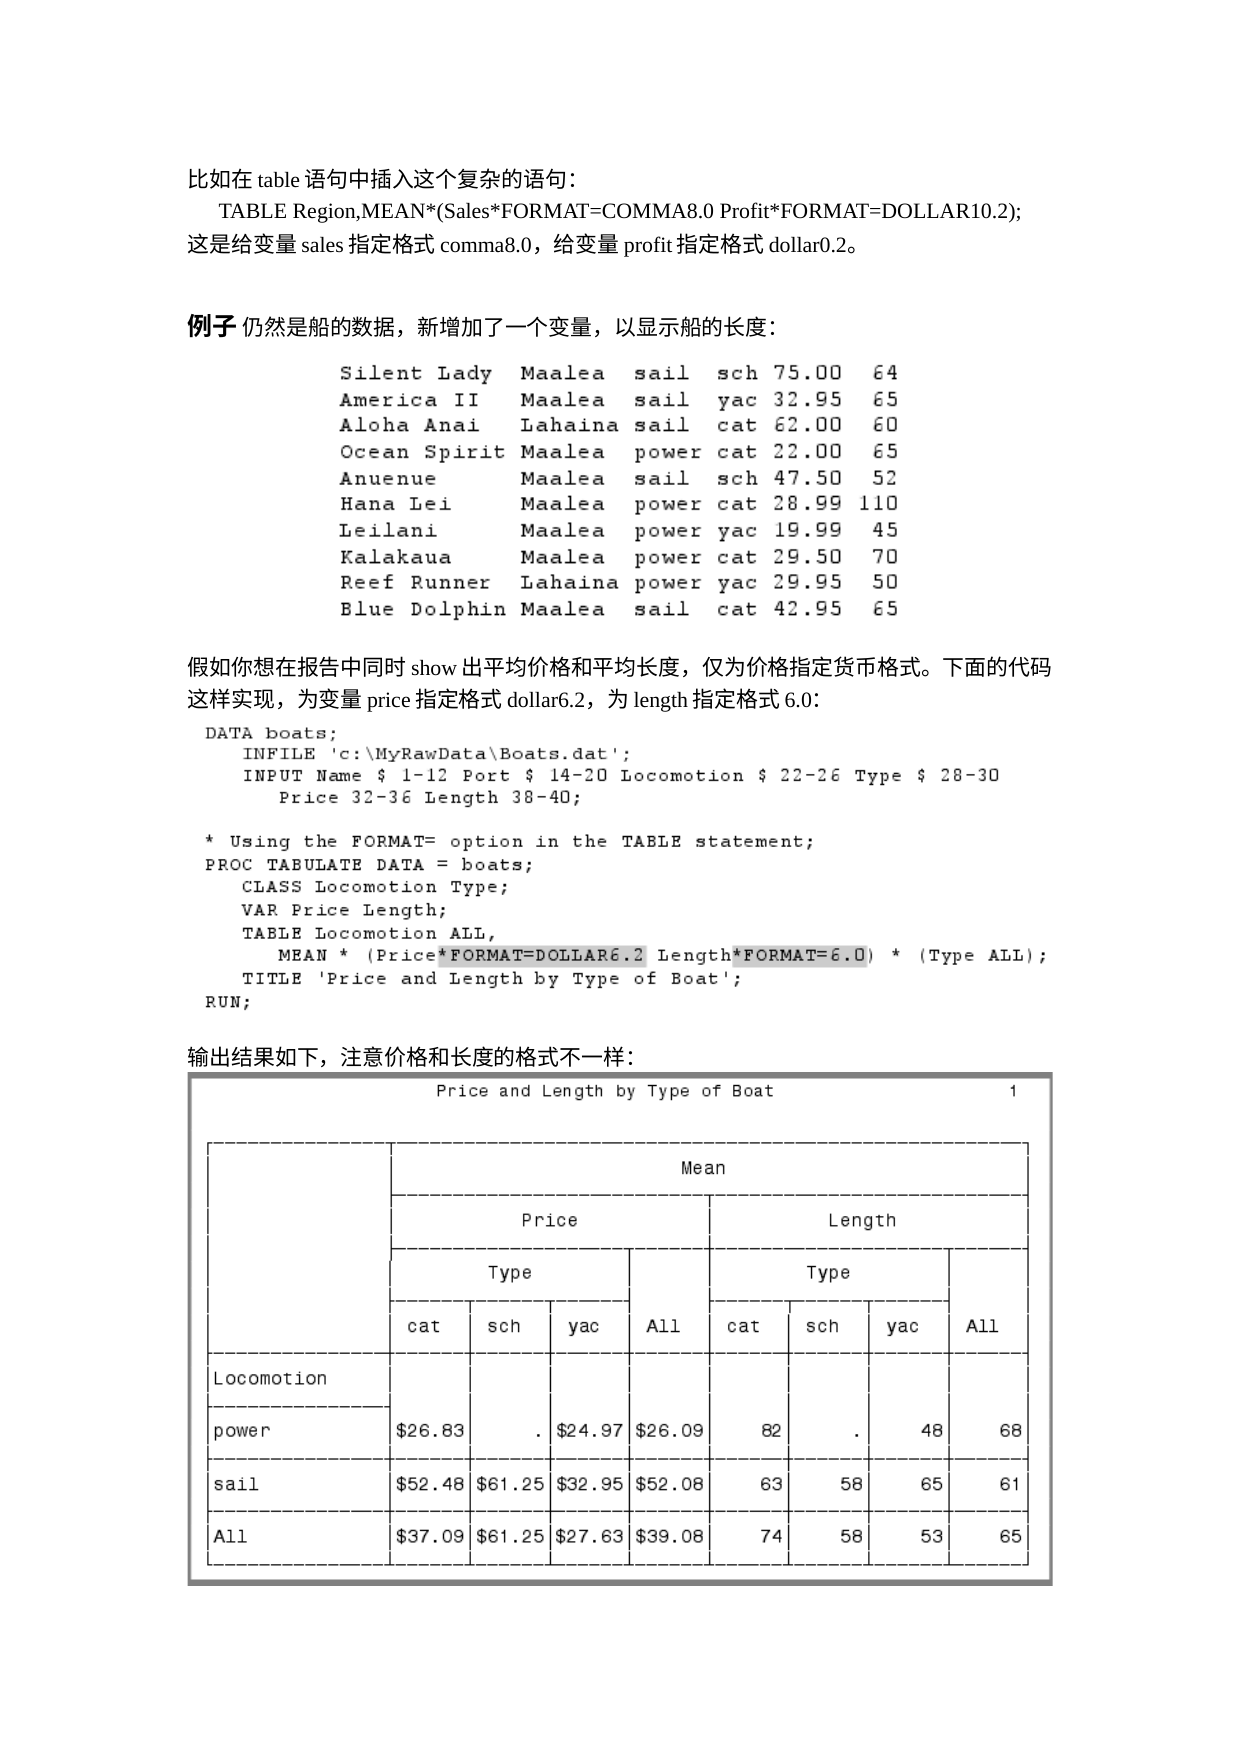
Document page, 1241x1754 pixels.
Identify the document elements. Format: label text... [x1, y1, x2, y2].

text 输出结果如下，注意价格和长度的格式不一样： [187, 1039, 1053, 1072]
picture [329, 357, 911, 625]
picture [187, 1072, 1053, 1586]
text 例子 仍然是船的数据，新增加了一个变量，以显示船的长度： [187, 292, 1053, 357]
text 假如你想在报告中同时show出平均价格和平均长度，仅为价格指定货币格式。下面的代码这样实现，为变量price指定格式dollar6.2，为length指定格式6.0： [187, 649, 1053, 714]
text 比如在table语句中插入这个复杂的语句： [187, 162, 1053, 194]
picture [187, 714, 1053, 1028]
text 这是给变量sales指定格式comma8.0，给变量profit指定格式dollar0.2。 [187, 227, 1053, 259]
text TABLE Region,MEAN*(Sales*FORMAT=COMMA8.0 Profit*FORMAT=DOLLAR10.2); [187, 194, 1053, 227]
